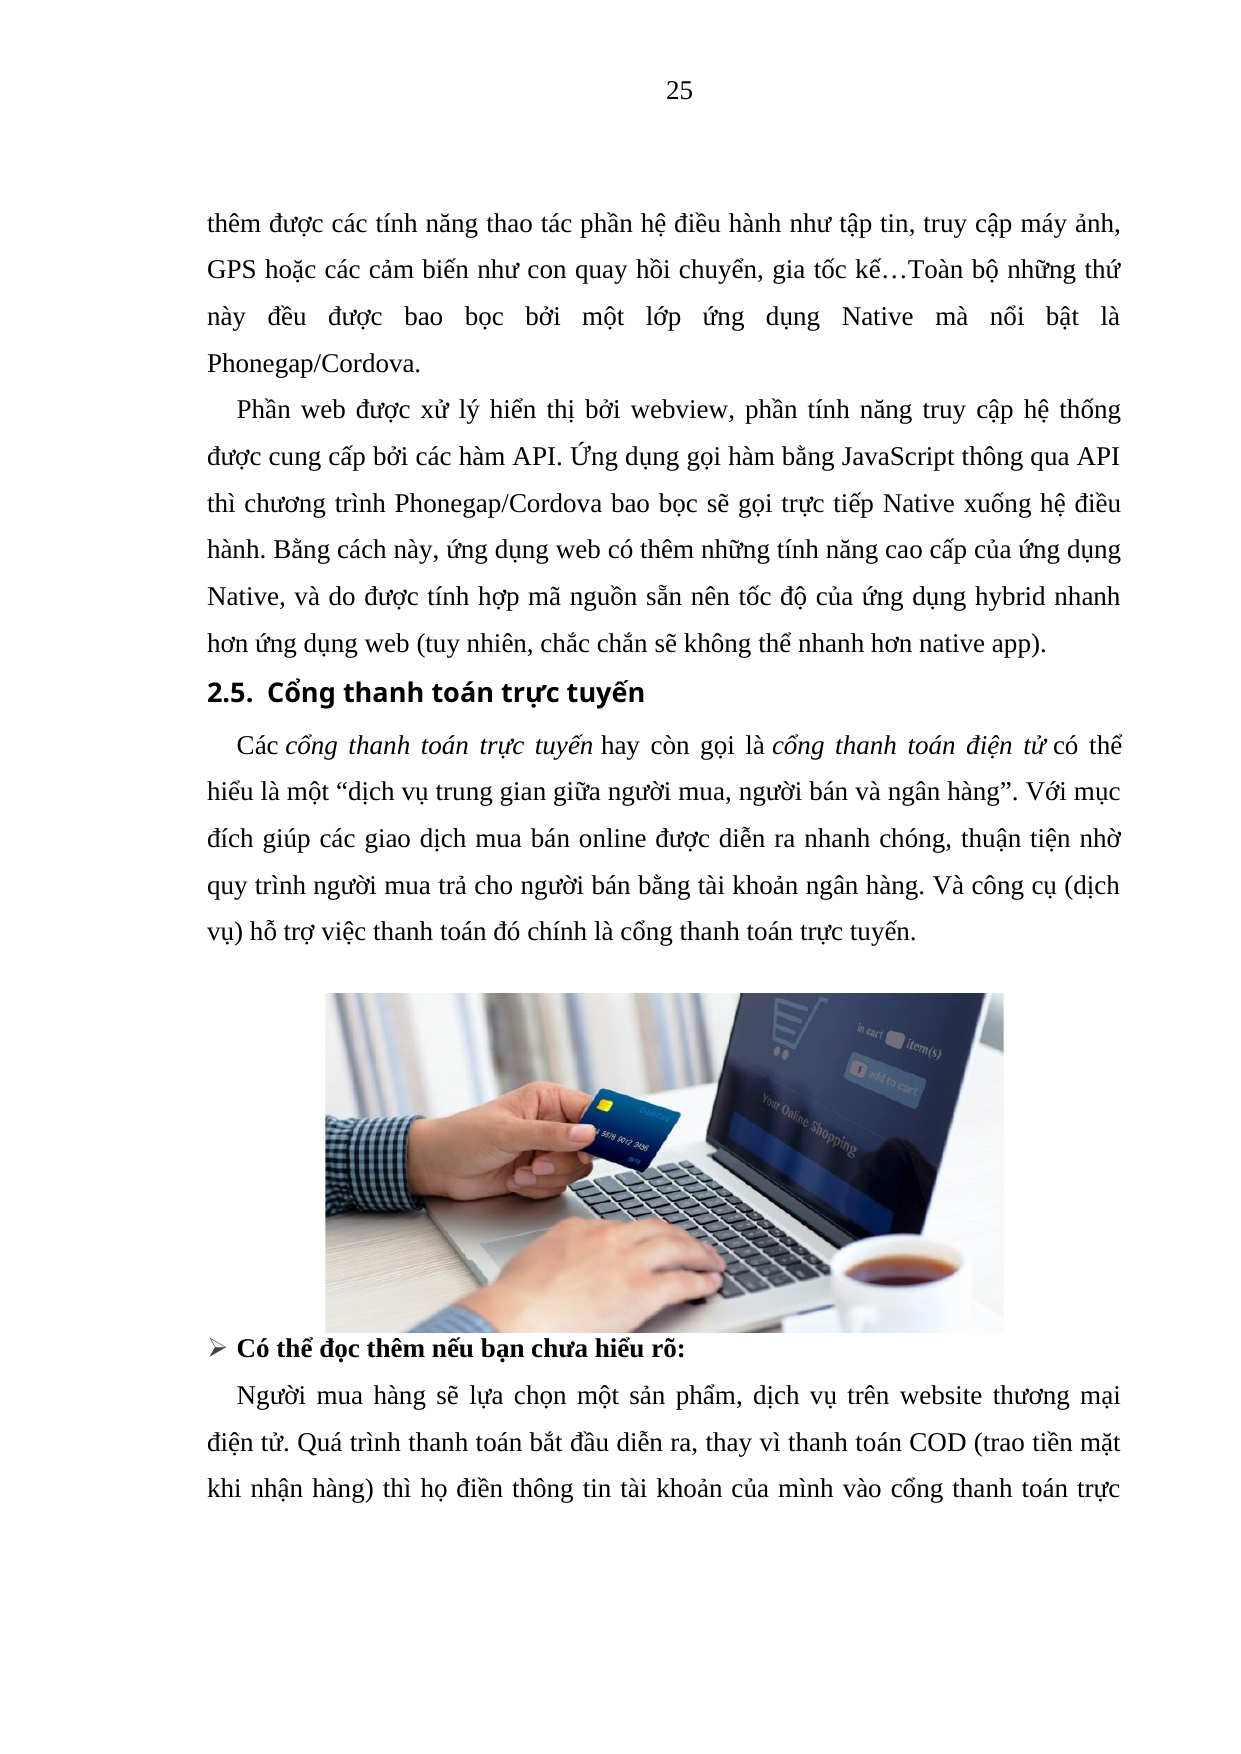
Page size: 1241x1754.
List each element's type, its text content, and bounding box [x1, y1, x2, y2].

list Có thể đọc thêm nếu bạn chưa hiểu rõ: [207, 1332, 1122, 1364]
picture [325, 993, 1004, 1333]
subtitle Cổng thanh toán trực tuyến [207, 673, 1122, 710]
text Các cổng thanh toán trực tuyến hay còn gọi là cổng thanh toán điện tử có thể hiểu là một “dịch vụ trung gian giữa người mua, người bán và ngân hàng”. Với mục đích giúp các giao dịch mua bán online được diễn ra nhanh chóng, thuận tiện nhờ quy trình người mua trả cho người bán bằng tài khoản ngân hàng. Và công cụ (dịch vụ) hỗ trợ việc thanh toán đó chính là cổng thanh toán trực tuyến. [207, 729, 1122, 947]
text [207, 1379, 1122, 1504]
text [207, 207, 1122, 378]
text Phần web được xử lý hiển thị bởi webview, phần tính năng truy cập hệ thống được cung cấp bởi các hàm API. Ứng dụng gọi hàm bằng JavaScript thông qua API thì chương trình Phonegap/Cordova bao bọc sẽ gọi trực tiếp Native xuống hệ điều hành. Bằng cách này, ứng dụng web có thêm những tính năng cao cấp của ứng dụng Native, và do được tính hợp mã nguồn sẵn nên tốc độ của ứng dụng hybrid nhanh hơn ứng dụng web (tuy nhiên, chắc chắn sẽ không thể nhanh hơn native app). [207, 393, 1122, 658]
